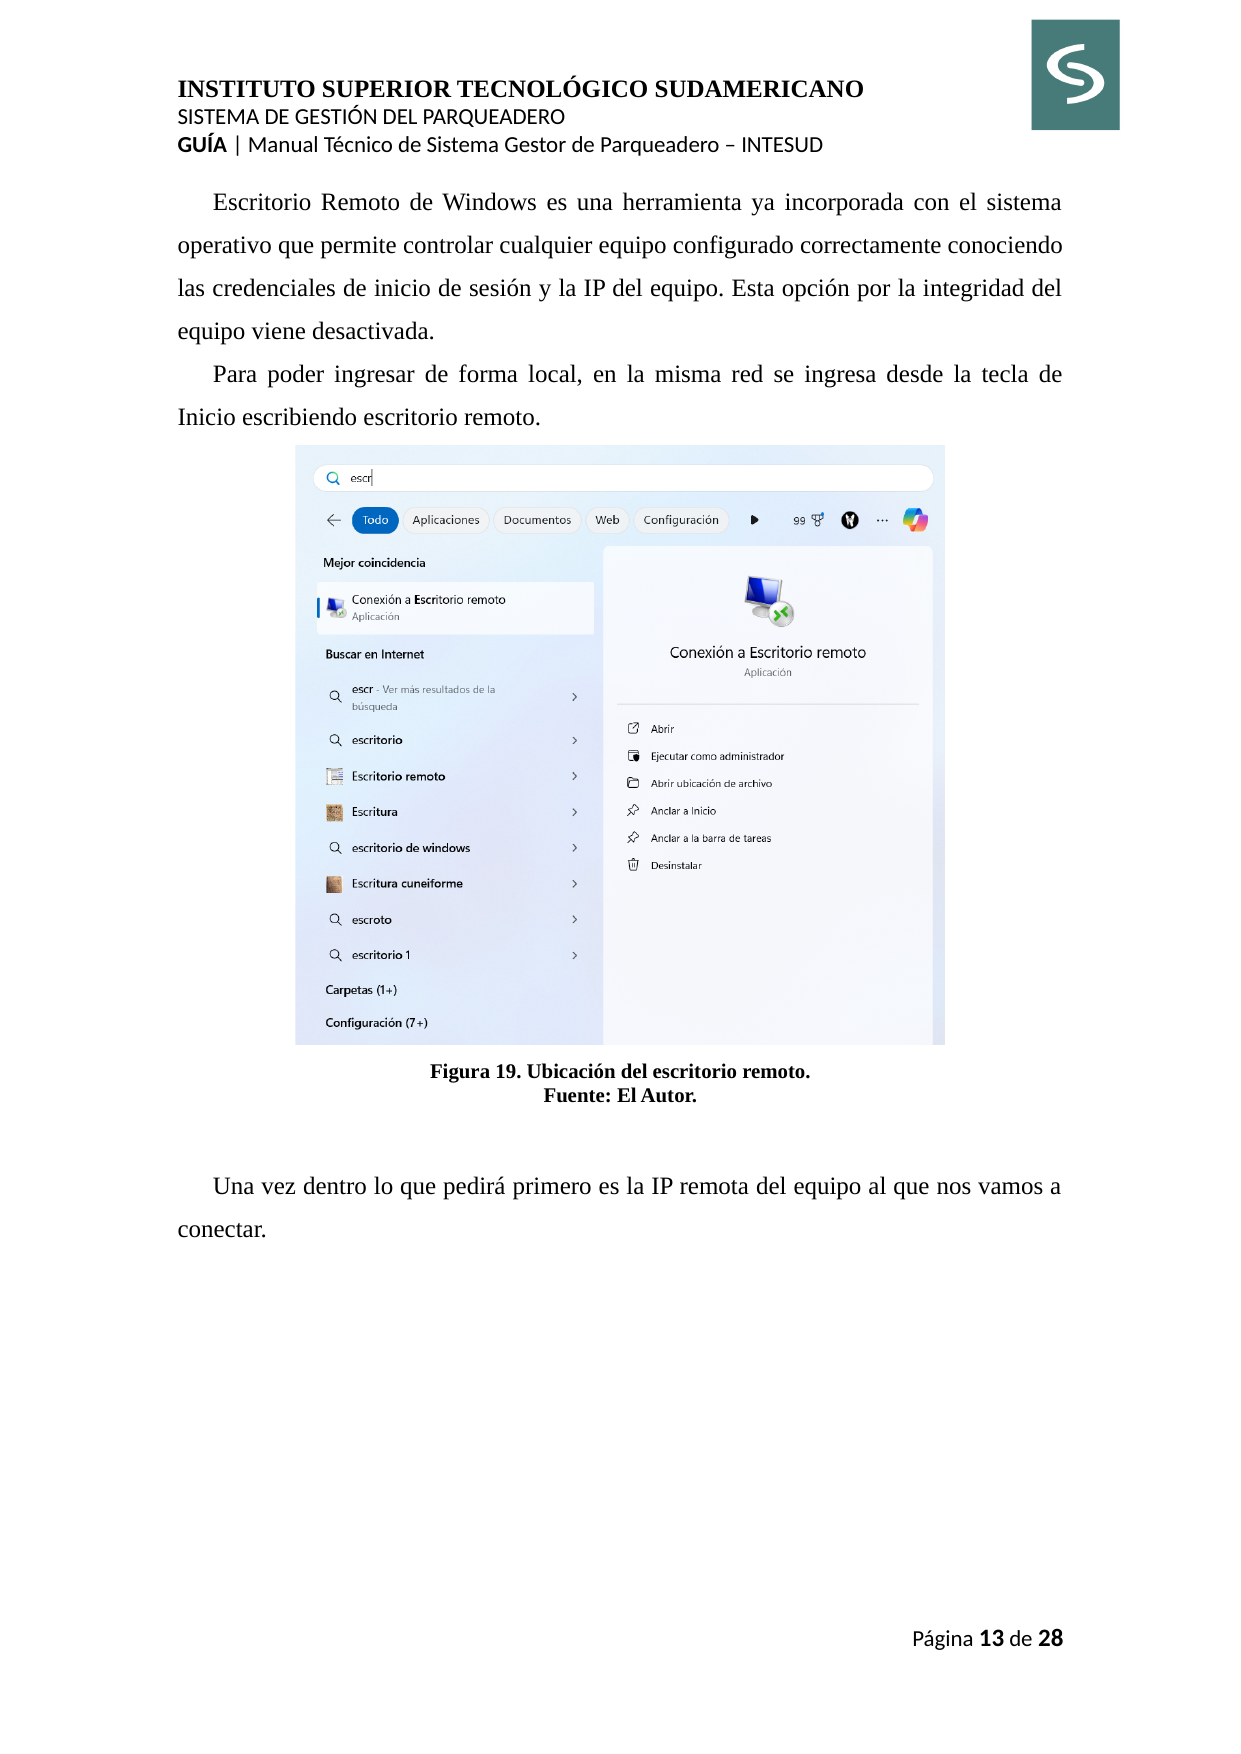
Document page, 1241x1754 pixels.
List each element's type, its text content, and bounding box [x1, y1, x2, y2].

text Escritorio Remoto de Windows es una herramienta ya incorporada con el sistema operativo que permite controlar cualquier equipo configurado correctamente conociendo las credenciales de inicio de sesión y la IP del equipo. Esta opción por la integridad del equipo viene desactivada. [177, 187, 1063, 345]
text Fuente: El Autor. [177, 1083, 1063, 1107]
text Figura 19. Ubicación del escritorio remoto. [177, 1059, 1063, 1083]
picture [295, 445, 945, 1045]
text Para poder ingresar de forma local, en la misma red se ingresa desde la tecla de Inicio escribiendo escritorio remoto. [177, 359, 1063, 431]
picture [1028, 18, 1123, 132]
text Una vez dentro lo que pedirá primero es la IP remota del equipo al que nos vamos a conectar. [177, 1171, 1063, 1243]
